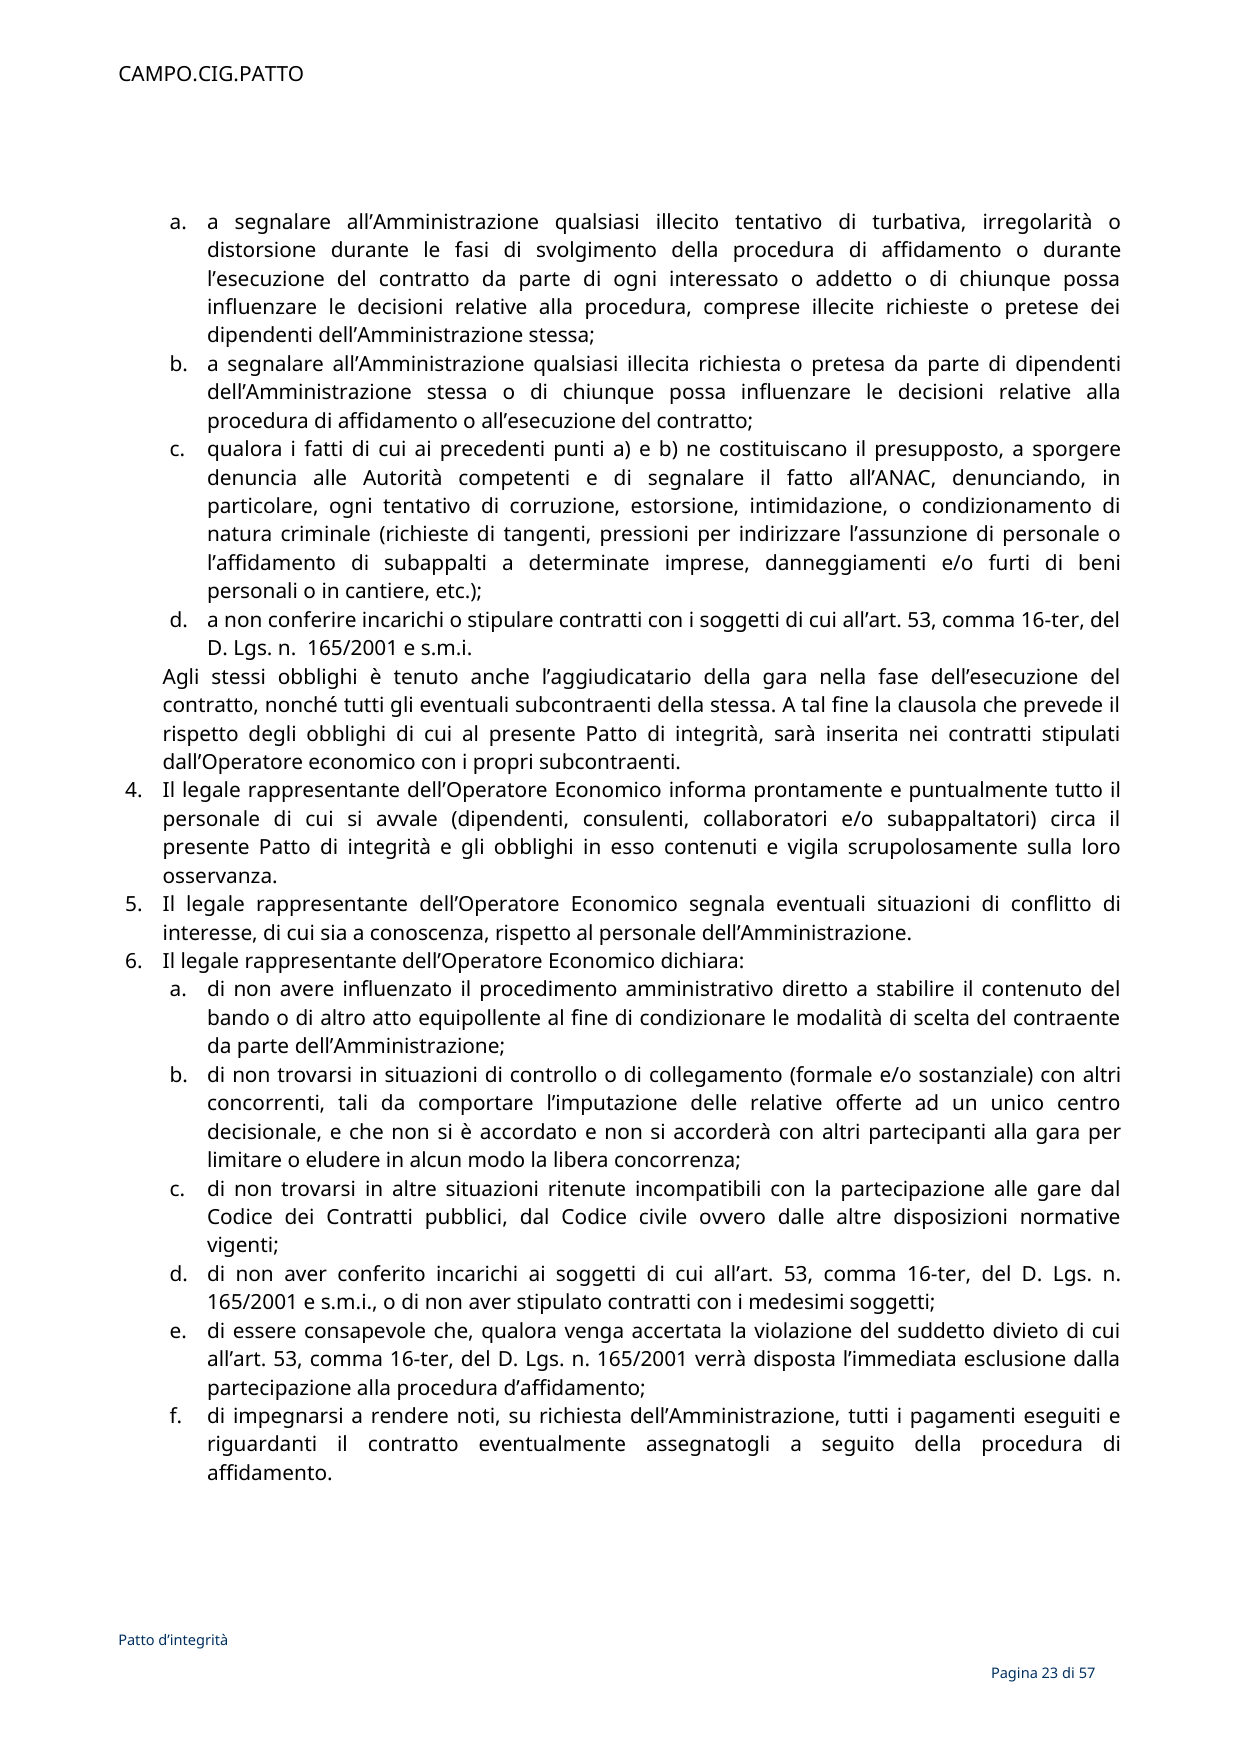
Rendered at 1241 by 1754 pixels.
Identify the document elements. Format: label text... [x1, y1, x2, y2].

list a non conferire incarichi o stipulare contratti con i soggetti di cui all’art. 53, comma 16-ter, del D. Lgs. n. 165/2001 e s.m.i. [169, 605, 1122, 662]
list a segnalare all’Amministrazione qualsiasi illecito tentativo di turbativa, irregolarità o distorsione durante le fasi di svolgimento della procedura di affidamento o durante l’esecuzione del contratto da parte di ogni interessato o addetto o di chiunque possa influenzare le decisioni relative alla procedura, comprese illecite richieste o pretese dei dipendenti dell’Amministrazione stessa; [169, 207, 1122, 349]
list a segnalare all’Amministrazione qualsiasi illecita richiesta o pretesa da parte di dipendenti dell’Amministrazione stessa o di chiunque possa influenzare le decisioni relative alla procedura di affidamento o all’esecuzione del contratto; [169, 349, 1122, 434]
list Il legale rappresentante dell’Operatore Economico informa prontamente e puntualmente tutto il personale di cui si avvale (dipendenti, consulenti, collaboratori e/o subappaltatori) circa il presente Patto di integrità e gli obblighi in esso contenuti e vigila scrupolosamente sulla loro osservanza. [125, 776, 1122, 889]
list di non avere influenzato il procedimento amministrativo diretto a stabilire il contenuto del bando o di altro atto equipollente al fine di condizionare le modalità di scelta del contraente da parte dell’Amministrazione; [169, 974, 1122, 1060]
list di non aver conferito incarichi ai soggetti di cui all’art. 53, comma 16-ter, del D. Lgs. n. 165/2001 e s.m.i., o di non aver stipulato contratti con i medesimi soggetti; [169, 1259, 1122, 1316]
list Il legale rappresentante dell’Operatore Economico segnala eventuali situazioni di conflitto di interesse, di cui sia a conoscenza, rispetto al personale dell’Amministrazione. [125, 889, 1122, 946]
list di impegnarsi a rendere noti, su richiesta dell’Amministrazione, tutti i pagamenti eseguiti e riguardanti il contratto eventualmente assegnatogli a seguito della procedura di affidamento. [169, 1401, 1122, 1486]
list di non trovarsi in situazioni di controllo o di collegamento (formale e/o sostanziale) con altri concorrenti, tali da comportare l’imputazione delle relative offerte ad un unico centro decisionale, e che non si è accordato e non si accorderà con altri partecipanti alla gara per limitare o eludere in alcun modo la libera concorrenza; [169, 1060, 1122, 1174]
list Agli stessi obblighi è tenuto anche l’aggiudicatario della gara nella fase dell’esecuzione del contratto, nonché tutti gli eventuali subcontraenti della stessa. A tal fine la clausola che prevede il rispetto degli obblighi di cui al presente Patto di integrità, sarà inserita nei contratti stipulati dall’Operatore economico con i propri subcontraenti. [162, 662, 1122, 776]
list di essere consapevole che, qualora venga accertata la violazione del suddetto divieto di cui all’art. 53, comma 16-ter, del D. Lgs. n. 165/2001 verrà disposta l’immediata esclusione dalla partecipazione alla procedura d’affidamento; [169, 1316, 1122, 1401]
list di non trovarsi in altre situazioni ritenute incompatibili con la partecipazione alle gare dal Codice dei Contratti pubblici, dal Codice civile ovvero dalle altre disposizioni normative vigenti; [169, 1174, 1122, 1259]
list Il legale rappresentante dell’Operatore Economico dichiara: [125, 946, 1122, 974]
list qualora i fatti di cui ai precedenti punti a) e b) ne costituiscano il presupposto, a sporgere denuncia alle Autorità competenti e di segnalare il fatto all’ANAC, denunciando, in particolare, ogni tentativo di corruzione, estorsione, intimidazione, o condizionamento di natura criminale (richieste di tangenti, pressioni per indirizzare l’assunzione di personale o l’affidamento di subappalti a determinate imprese, danneggiamenti e/o furti di beni personali o in cantiere, etc.); [169, 434, 1122, 605]
